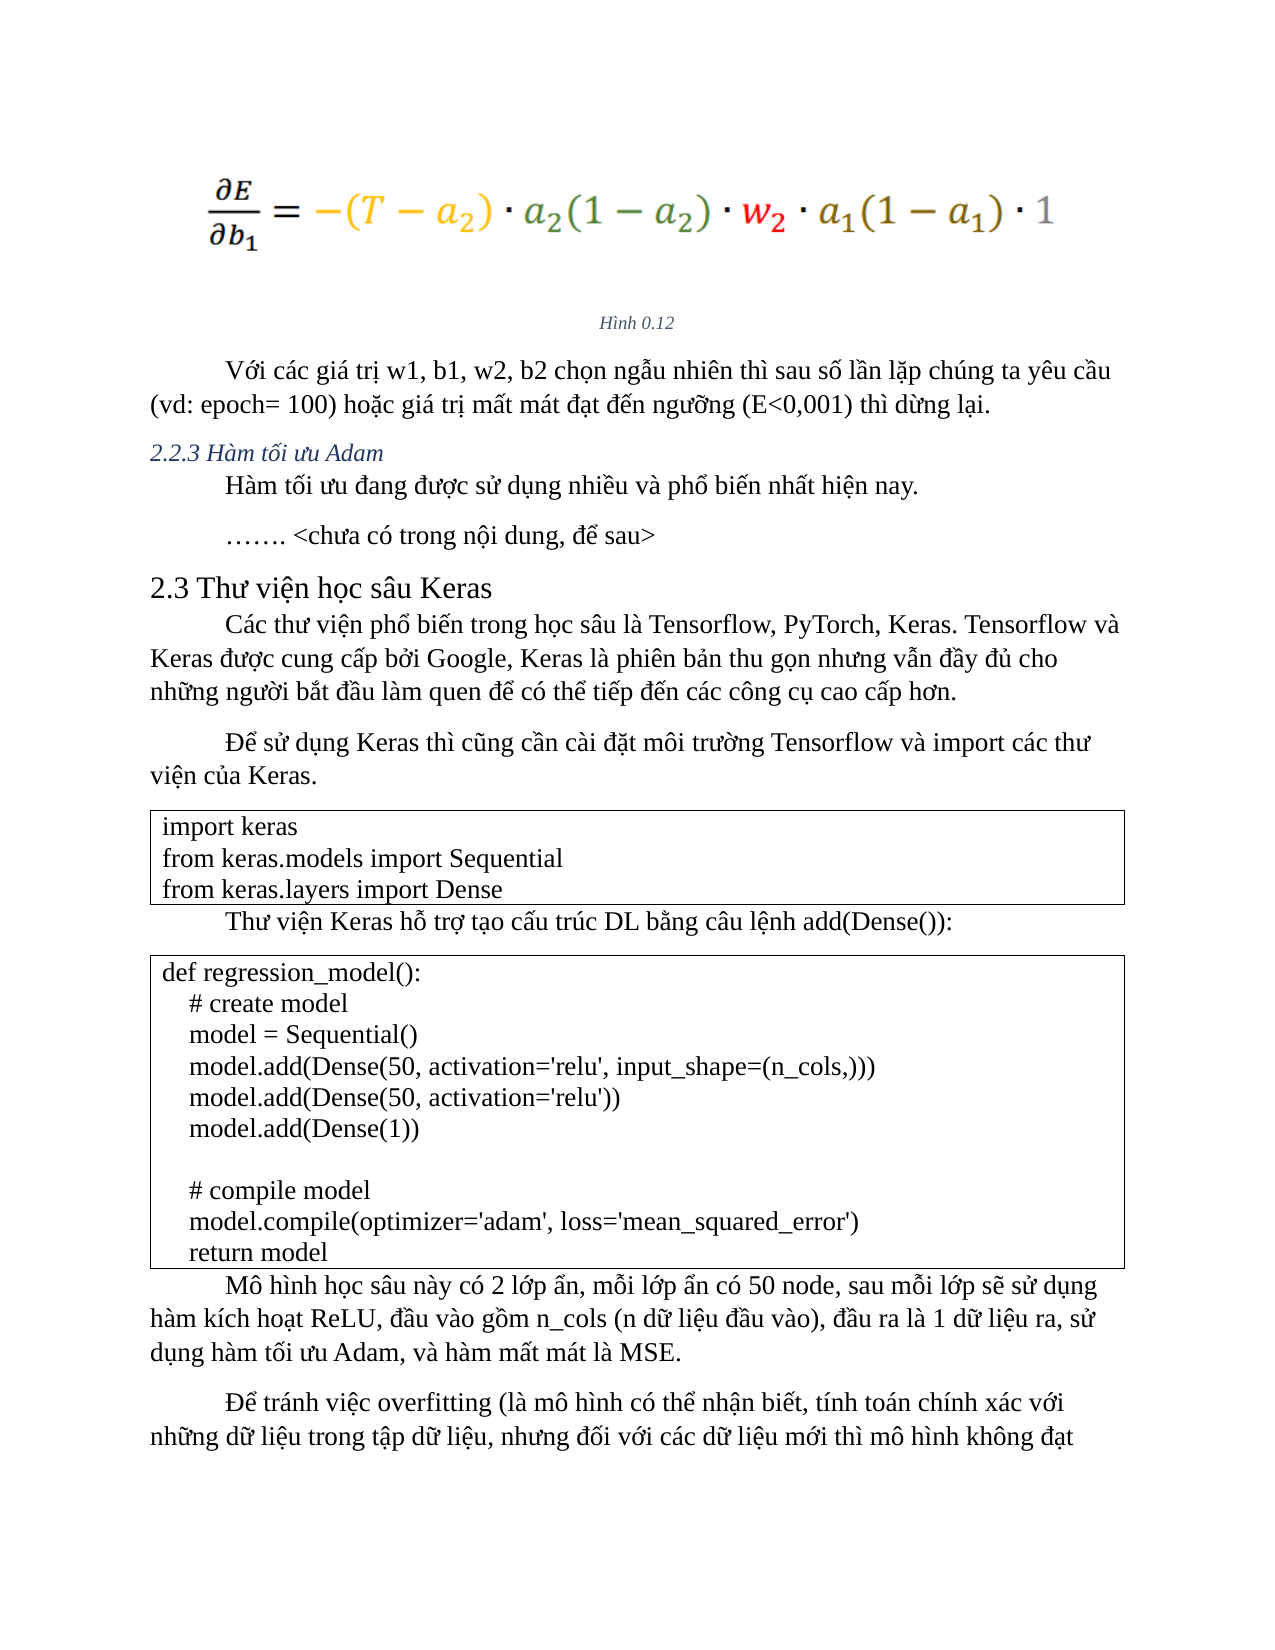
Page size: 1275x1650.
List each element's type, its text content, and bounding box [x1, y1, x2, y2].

subtitle 2.2.3 Hàm tối ưu Adam [150, 438, 1125, 467]
text Để sử dụng Keras thì cũng cần cài đặt môi trường Tensorflow và import các thư viện của Keras. [150, 726, 1125, 790]
subtitle 2.3 Thư viện học sâu Keras [150, 570, 1125, 606]
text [150, 1386, 1125, 1451]
table_header import keras from keras.models import Sequential from keras.layers import Dense [151, 811, 1124, 904]
text Hàm tối ưu đang được sử dụng nhiều và phổ biến nhất hiện nay. [150, 469, 1125, 500]
text Thư viện Keras hỗ trợ tạo cấu trúc DL bằng câu lệnh add(Dense()): [150, 905, 1125, 936]
picture [150, 150, 1125, 293]
text Các thư viện phổ biến trong học sâu là Tensorflow, PyTorch, Keras. Tensorflow và Keras được cung cấp bởi Google, Keras là phiên bản thu gọn nhưng vẫn đầy đủ cho những người bắt đầu làm quen để có thể tiếp đến các công cụ cao cấp hơn. [150, 608, 1125, 707]
text ……. <chưa có trong nội dung, để sau> [150, 519, 1125, 551]
text Với các giá trị w1, b1, w2, b2 chọn ngẫu nhiên thì sau số lần lặp chúng ta yêu cầu (vd: epoch= 100) hoặc giá trị mất mát đạt đến ngưỡng (E<0,001) thì dừng lại. [150, 354, 1125, 419]
table_header def regression_model(): # create model model = Sequential() model.add(Dense(50, activation='relu', input_shape=(n_cols,))) model.add(Dense(50, activation='relu')) model.add(Dense(1)) # compile model model.compile(optimizer='adam', loss='mean_squared_error') return model [151, 956, 1124, 1268]
text Mô hình học sâu này có 2 lớp ẩn, mỗi lớp ẩn có 50 node, sau mỗi lớp sẽ sử dụng hàm kích hoạt ReLU, đầu vào gồm n_cols (n dữ liệu đầu vào), đầu ra là 1 dữ liệu ra, sử dụng hàm tối ưu Adam, và hàm mất mát là MSE. [150, 1269, 1125, 1367]
